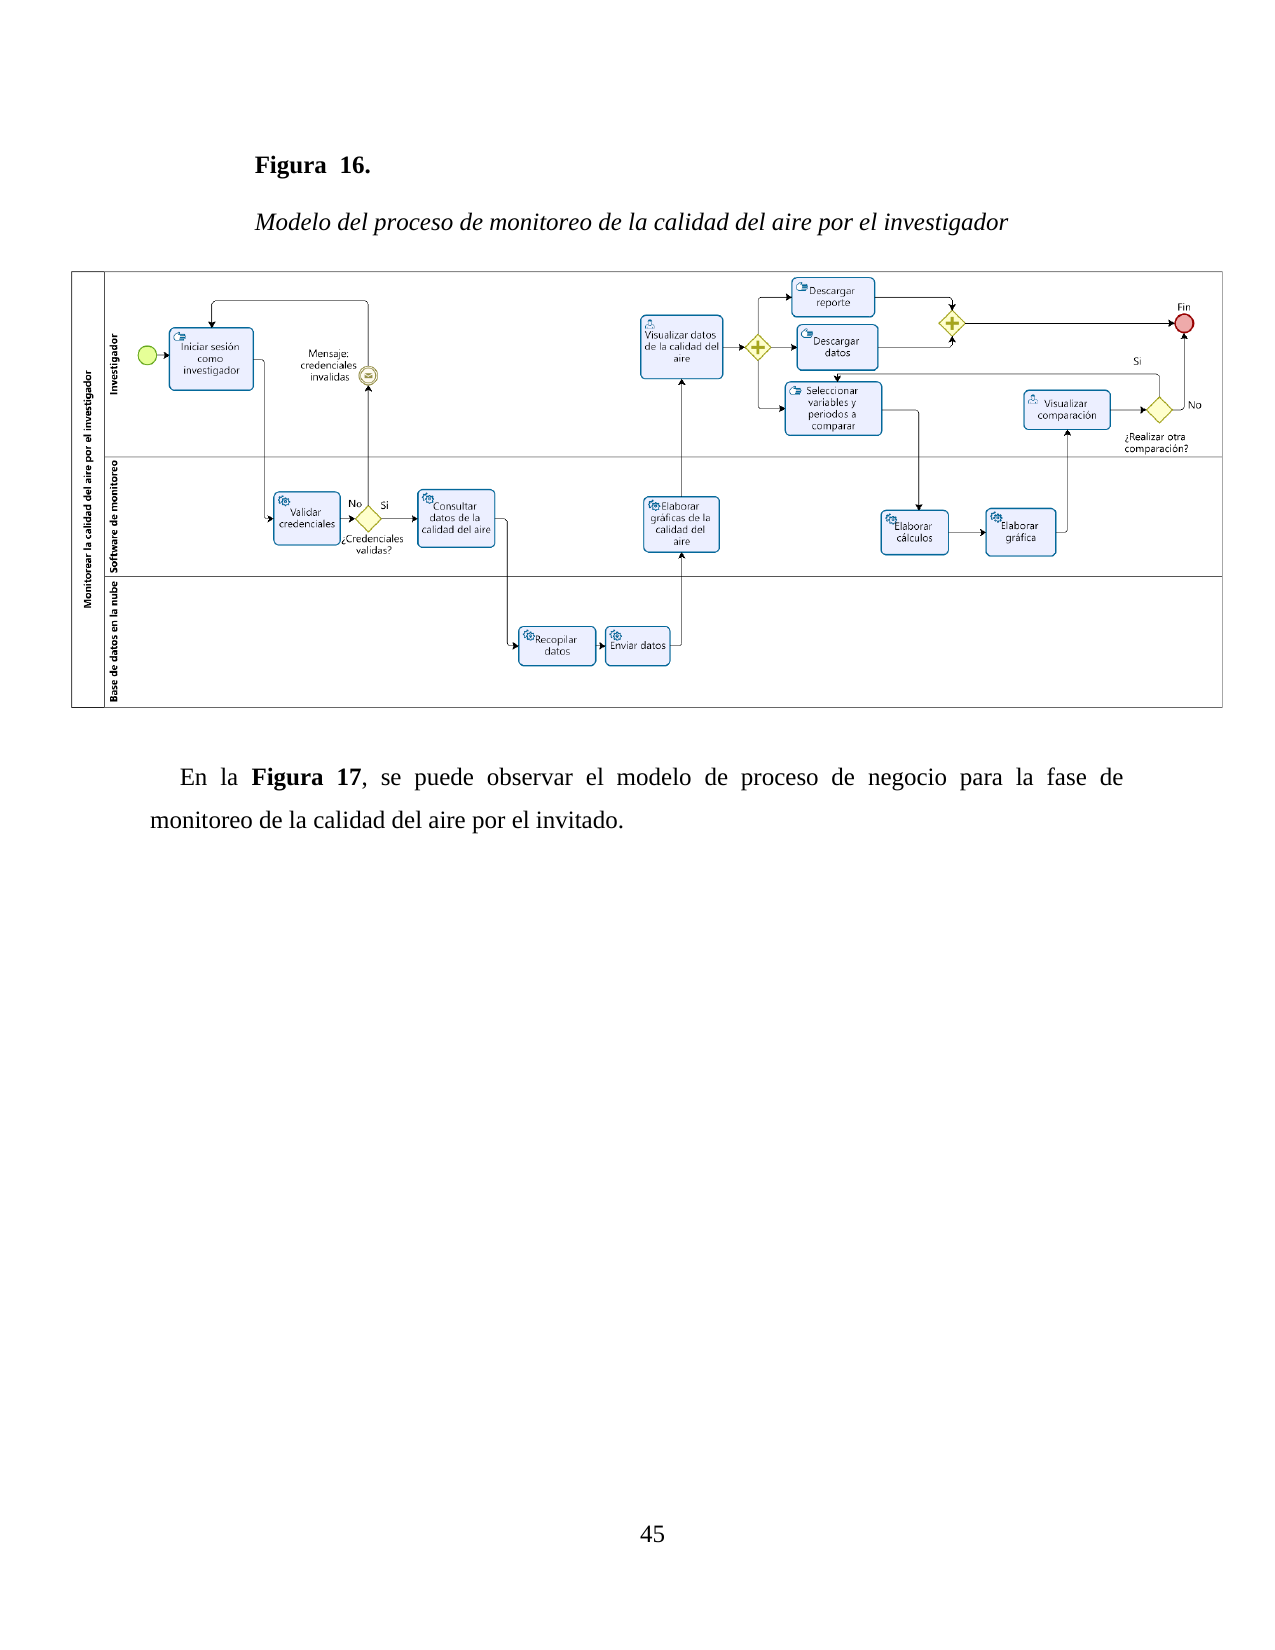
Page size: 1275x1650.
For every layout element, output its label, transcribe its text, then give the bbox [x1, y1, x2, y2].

picture [61, 261, 1234, 720]
text En la Figura 17, se puede observar el modelo de proceso de negocio para la fase de monitoreo de la calidad del aire por el invitado. [150, 720, 1125, 834]
text Figura 16. Modelo del proceso de monitoreo de la calidad del aire por el investigador [254, 150, 1125, 236]
